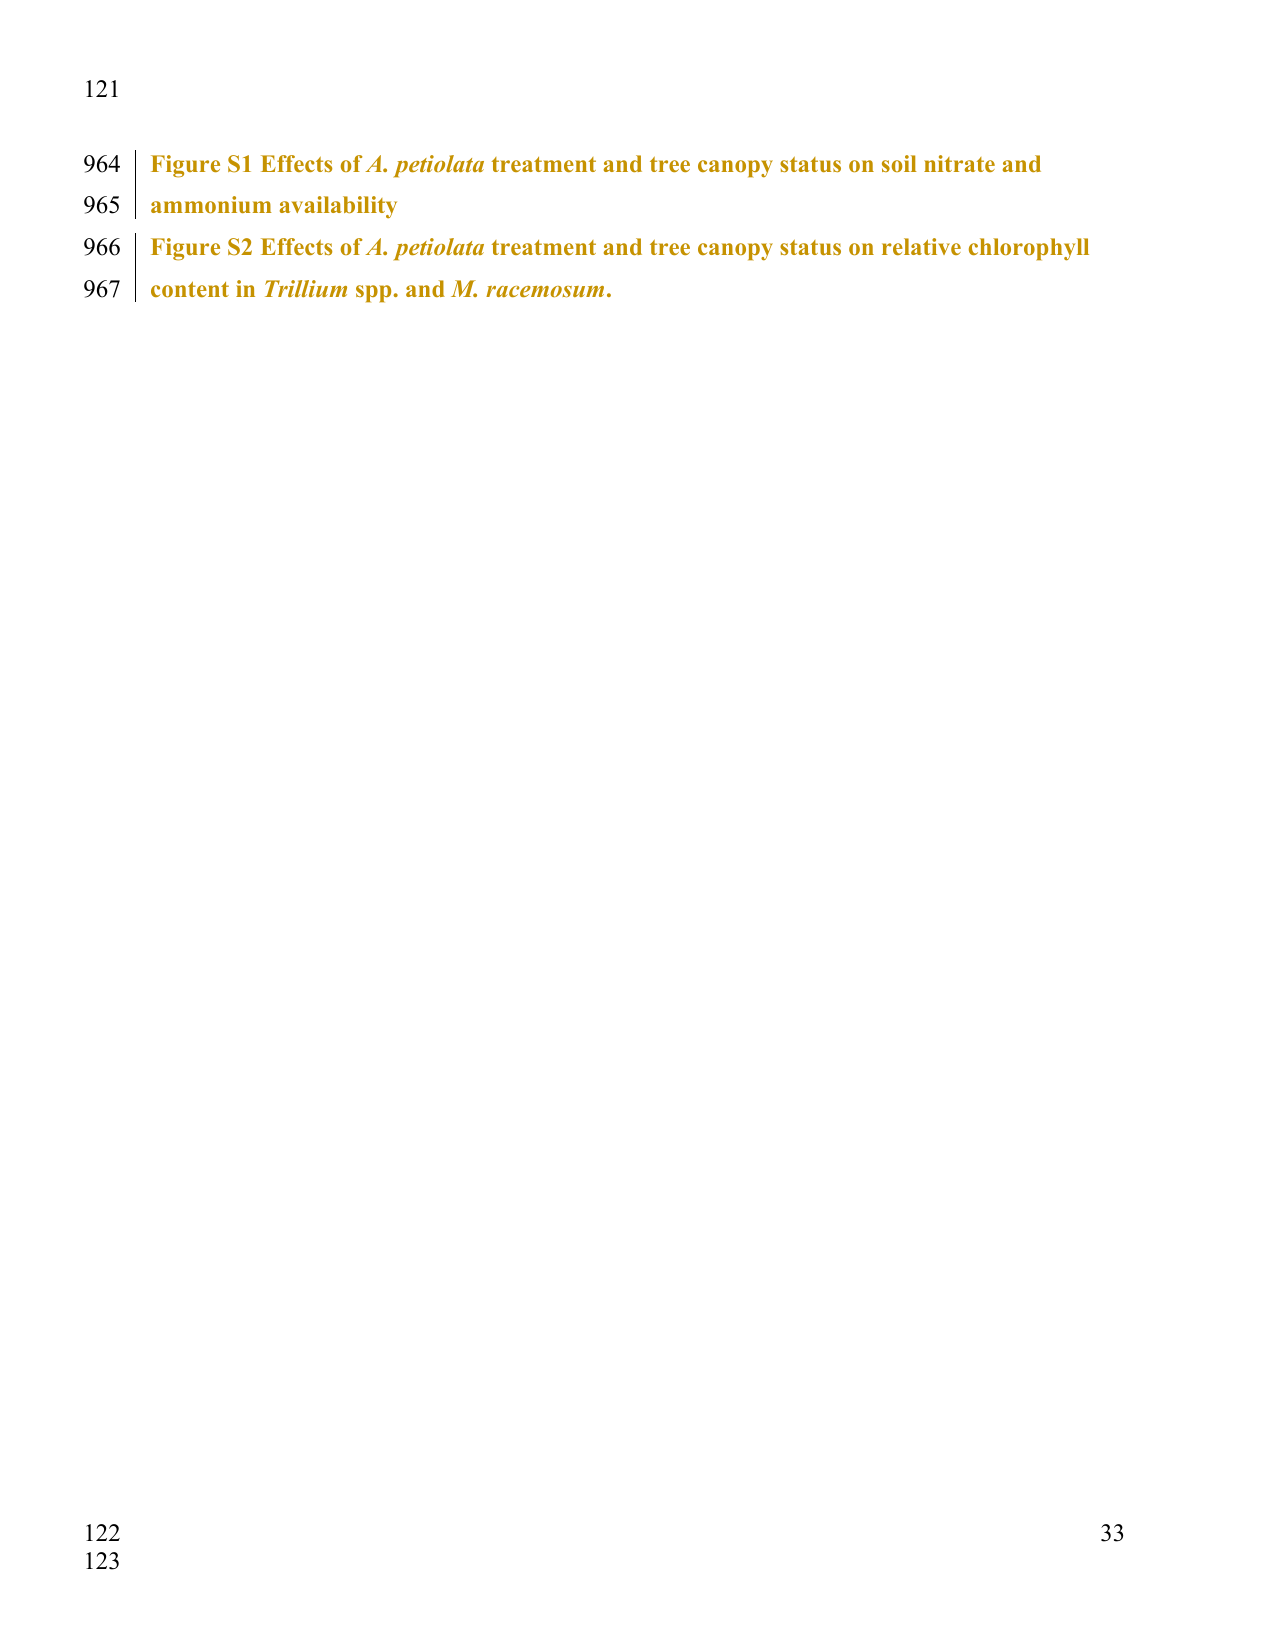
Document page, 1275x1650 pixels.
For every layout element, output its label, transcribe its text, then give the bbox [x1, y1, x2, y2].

text Figure S1 Effects of A. petiolata treatment and tree canopy status on soil nitrate and ammonium availability [150, 150, 1125, 219]
text Figure S2 Effects of A. petiolata treatment and tree canopy status on relative chlorophyll content in Trillium spp. and M. racemosum. [150, 233, 1125, 302]
